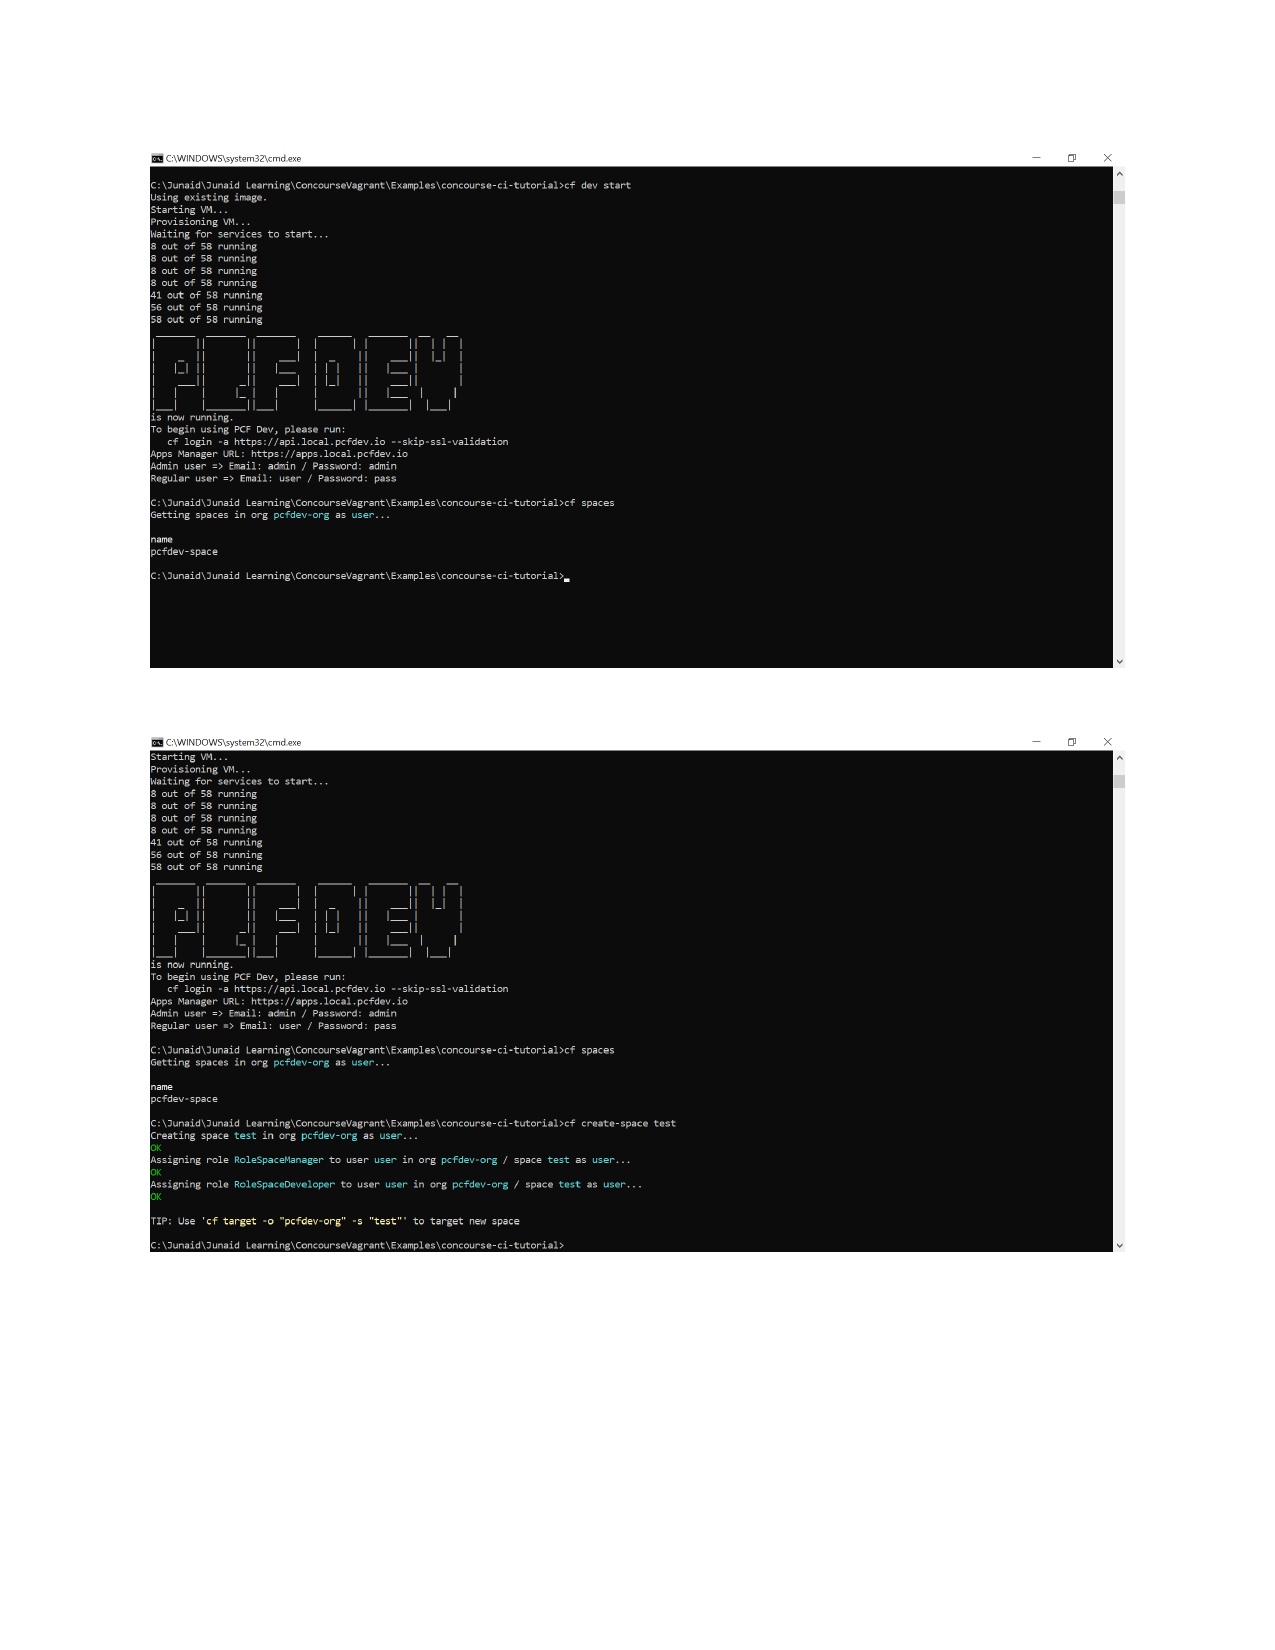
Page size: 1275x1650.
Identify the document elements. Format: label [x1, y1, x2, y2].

picture [150, 150, 1125, 668]
picture [150, 733, 1125, 1252]
